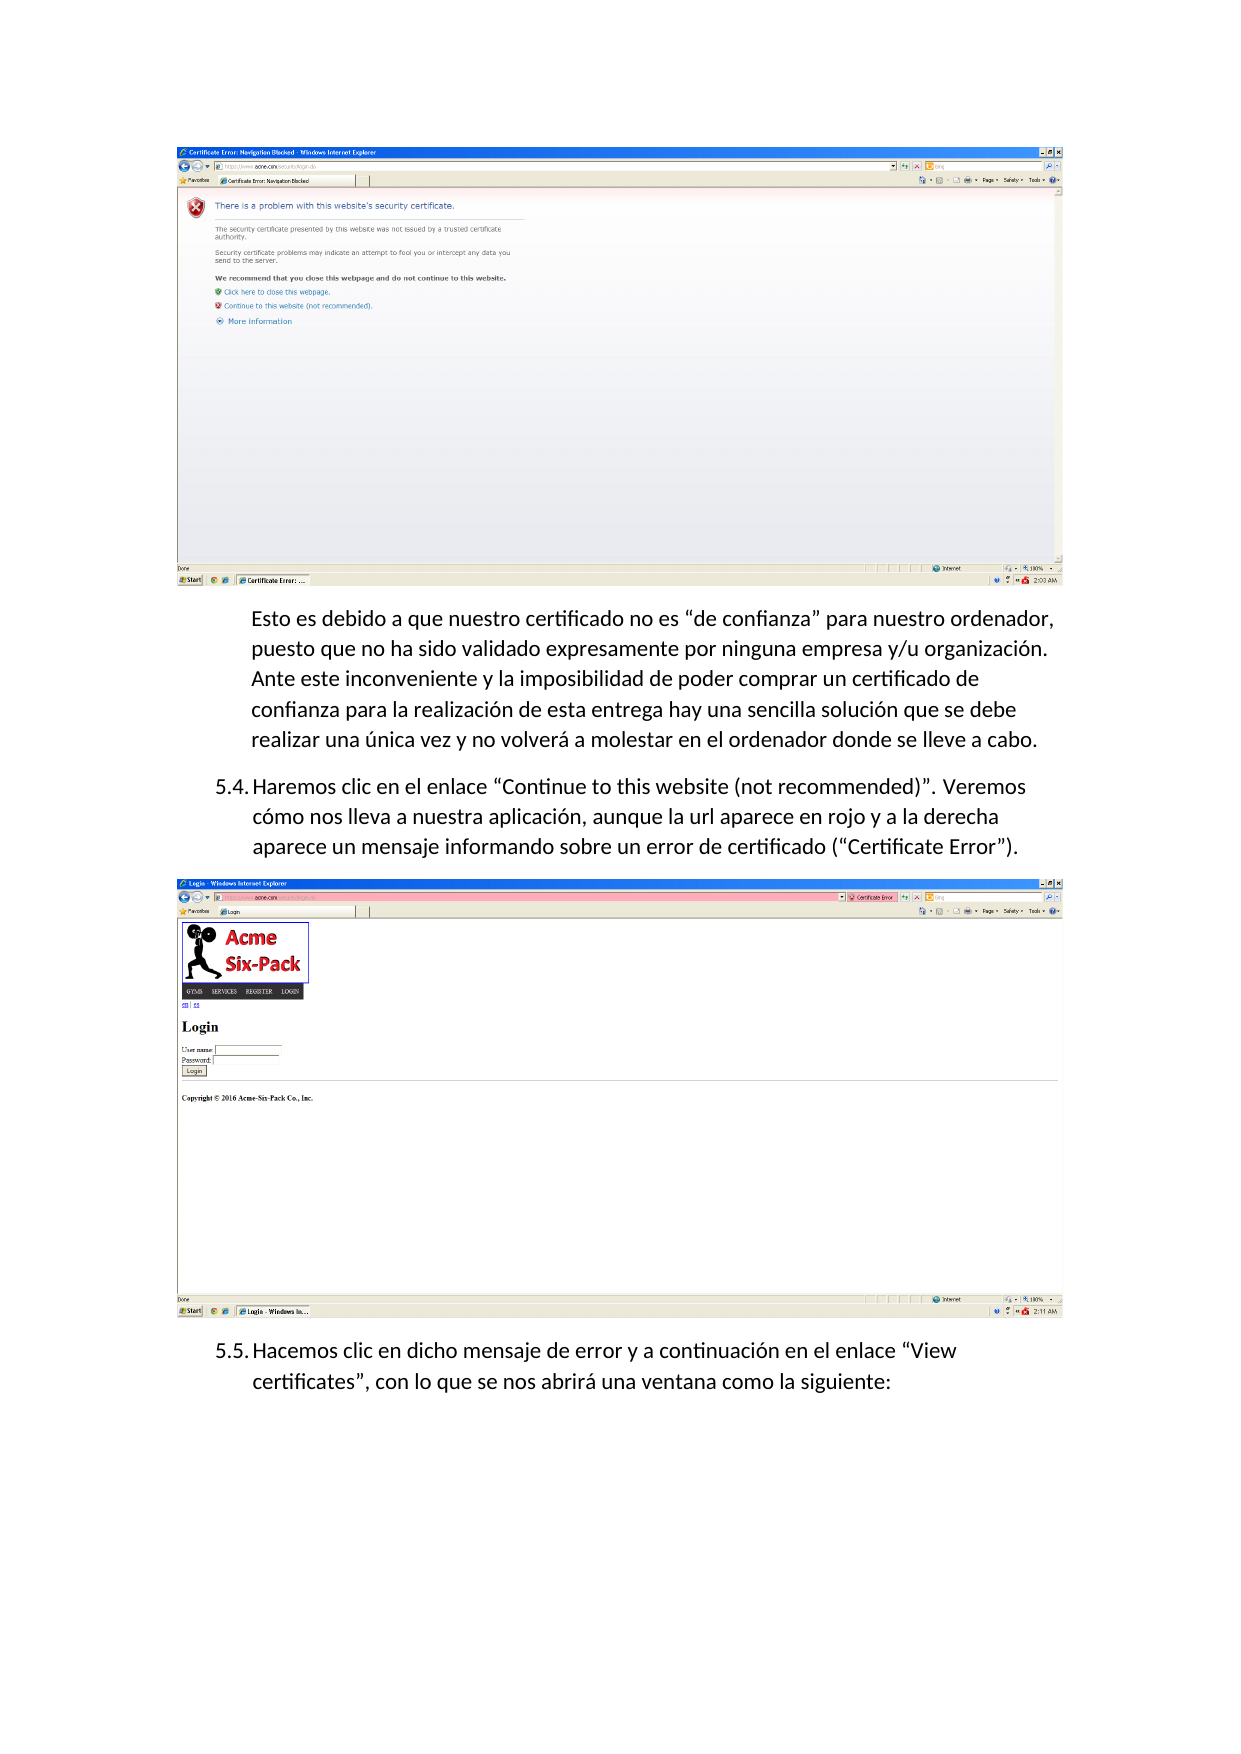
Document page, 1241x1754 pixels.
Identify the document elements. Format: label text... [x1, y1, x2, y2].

text Esto es debido a que nuestro certificado no es “de confianza” para nuestro ordenador, puesto que no ha sido validado expresamente por ninguna empresa y/u organización. Ante este inconveniente y la imposibilidad de poder comprar un certificado de confianza para la realización de esta entrega hay una sencilla solución que se debe realizar una única vez y no volverá a molestar en el ordenador donde se lleve a cabo. [251, 604, 1063, 753]
picture [177, 879, 1063, 1318]
list Haremos clic en el enlace “Continue to this website (not recommended)”. Veremos cómo nos lleva a nuestra aplicación, aunque la url aparece en rojo y a la derecha aparece un mensaje informando sobre un error de certificado (“Certificate Error”). [215, 772, 1063, 860]
list Hacemos clic en dicho mensaje de error y a continuación en el enlace “View certificates”, con lo que se nos abrirá una ventana como la siguiente: [215, 1337, 1063, 1395]
picture [177, 147, 1063, 586]
